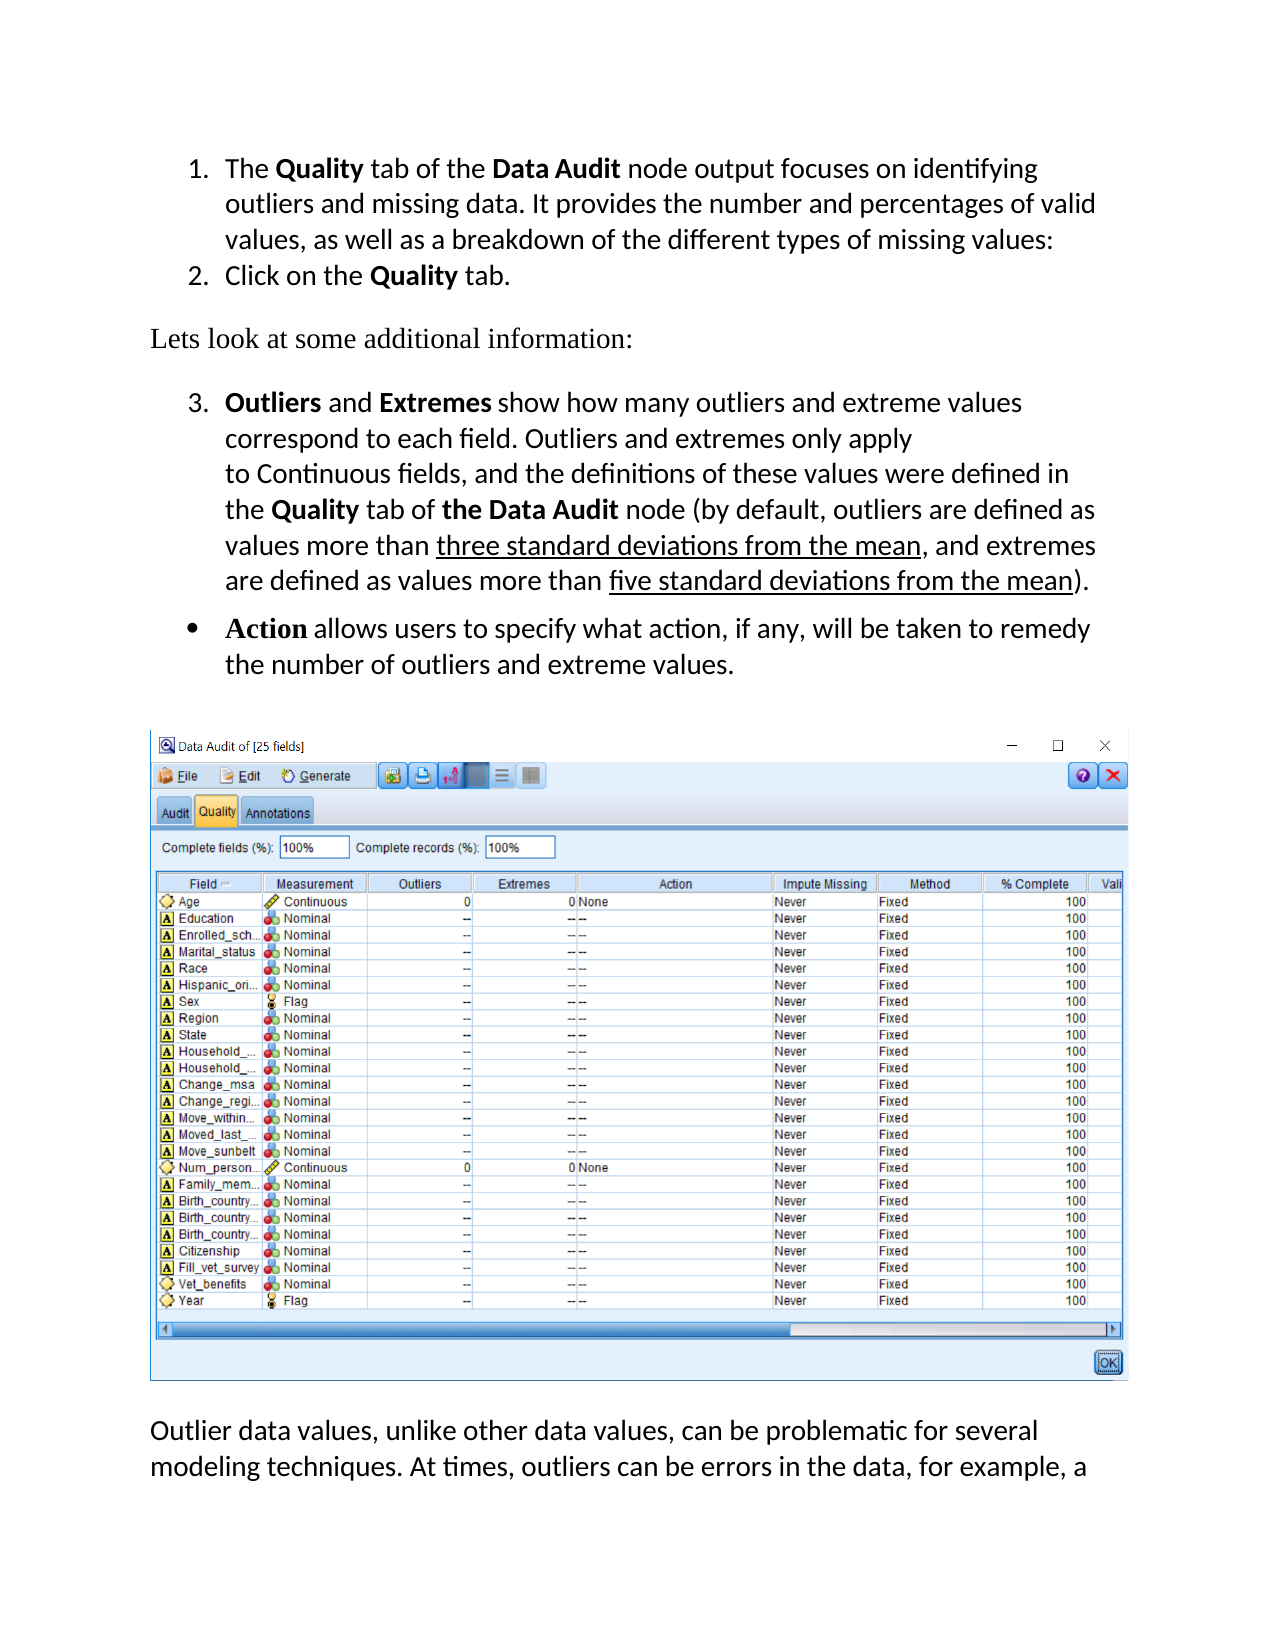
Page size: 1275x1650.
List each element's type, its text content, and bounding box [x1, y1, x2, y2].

list Click on the Quality tab. [187, 257, 1125, 292]
list Action allows users to specify what action, if any, will be taken to remedy the number of outliers and extreme values. [187, 611, 1125, 682]
list Outliers and Extremes show how many outliers and extreme values correspond to each field. Outliers and extremes only apply to Continuous fields, and the definitions of these values were defined in the Quality tab of the Data Audit node (by default, outliers are defined as values more than three standard deviations from the mean, and extremes are defined as values more than five standard deviations from the mean). [187, 384, 1125, 598]
text Lets look at some additional information: [150, 322, 1125, 355]
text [150, 1412, 1125, 1483]
picture [150, 730, 1129, 1381]
list The Quality tab of the Data Audit node output focuses on identifying outliers and missing data. It provides the number and percentages of valid values, as well as a breakdown of the different types of missing values: [187, 150, 1125, 257]
